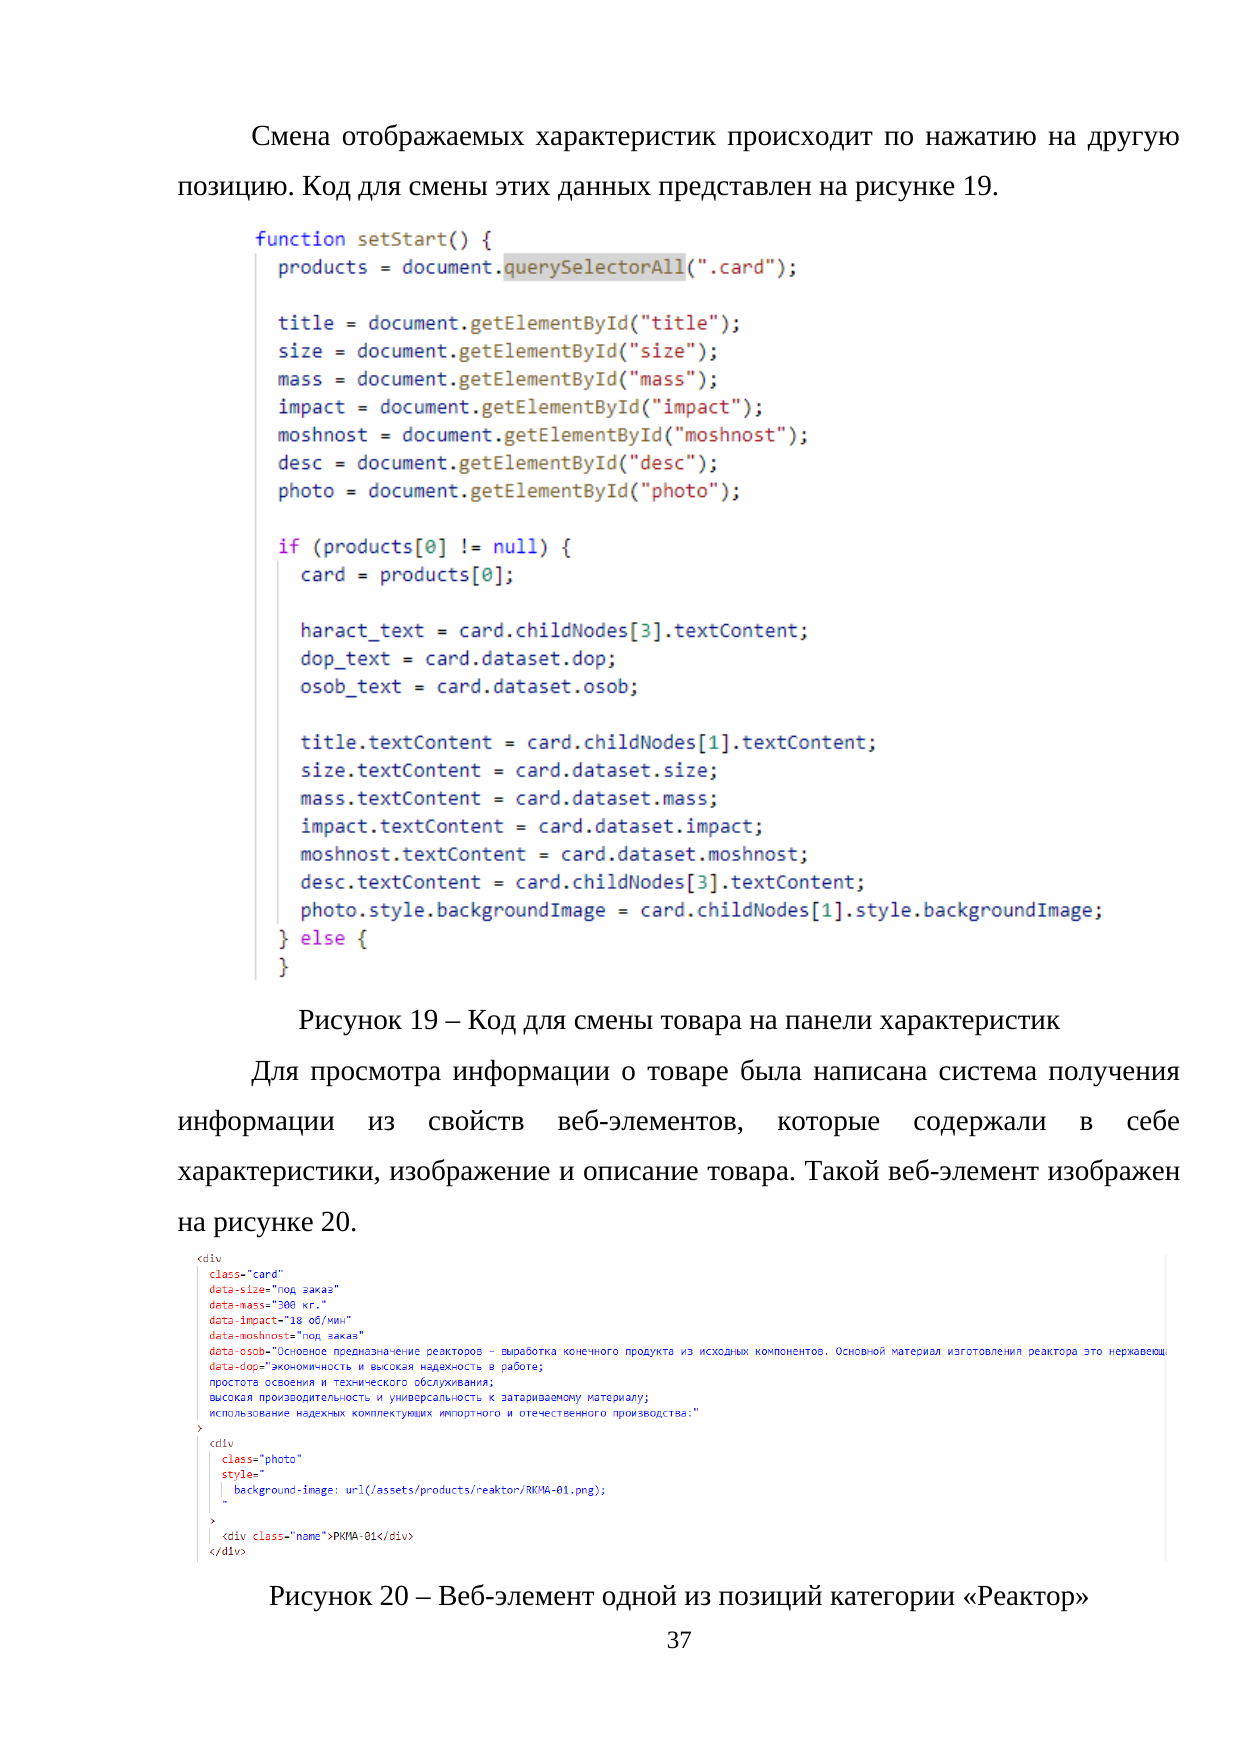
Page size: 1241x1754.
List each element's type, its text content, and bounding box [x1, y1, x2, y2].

text Для просмотра информации о товаре была написана система получения информации из свойств веб-элементов, которые содержали в себе характеристики, изображение и описание товара. Такой веб-элемент изображен на рисунке 20. [177, 1053, 1181, 1237]
text Рисунок 19 – Код для смены товара на панели характеристик [177, 1002, 1181, 1036]
text Рисунок 20 – Веб-элемент одной из позиций категории «Реактор» [177, 1578, 1181, 1611]
picture [239, 218, 1120, 986]
picture [191, 1254, 1167, 1562]
text Смена отображаемых характеристик происходит по нажатию на другую позицию. Код для смены этих данных представлен на рисунке 19. [177, 118, 1181, 202]
